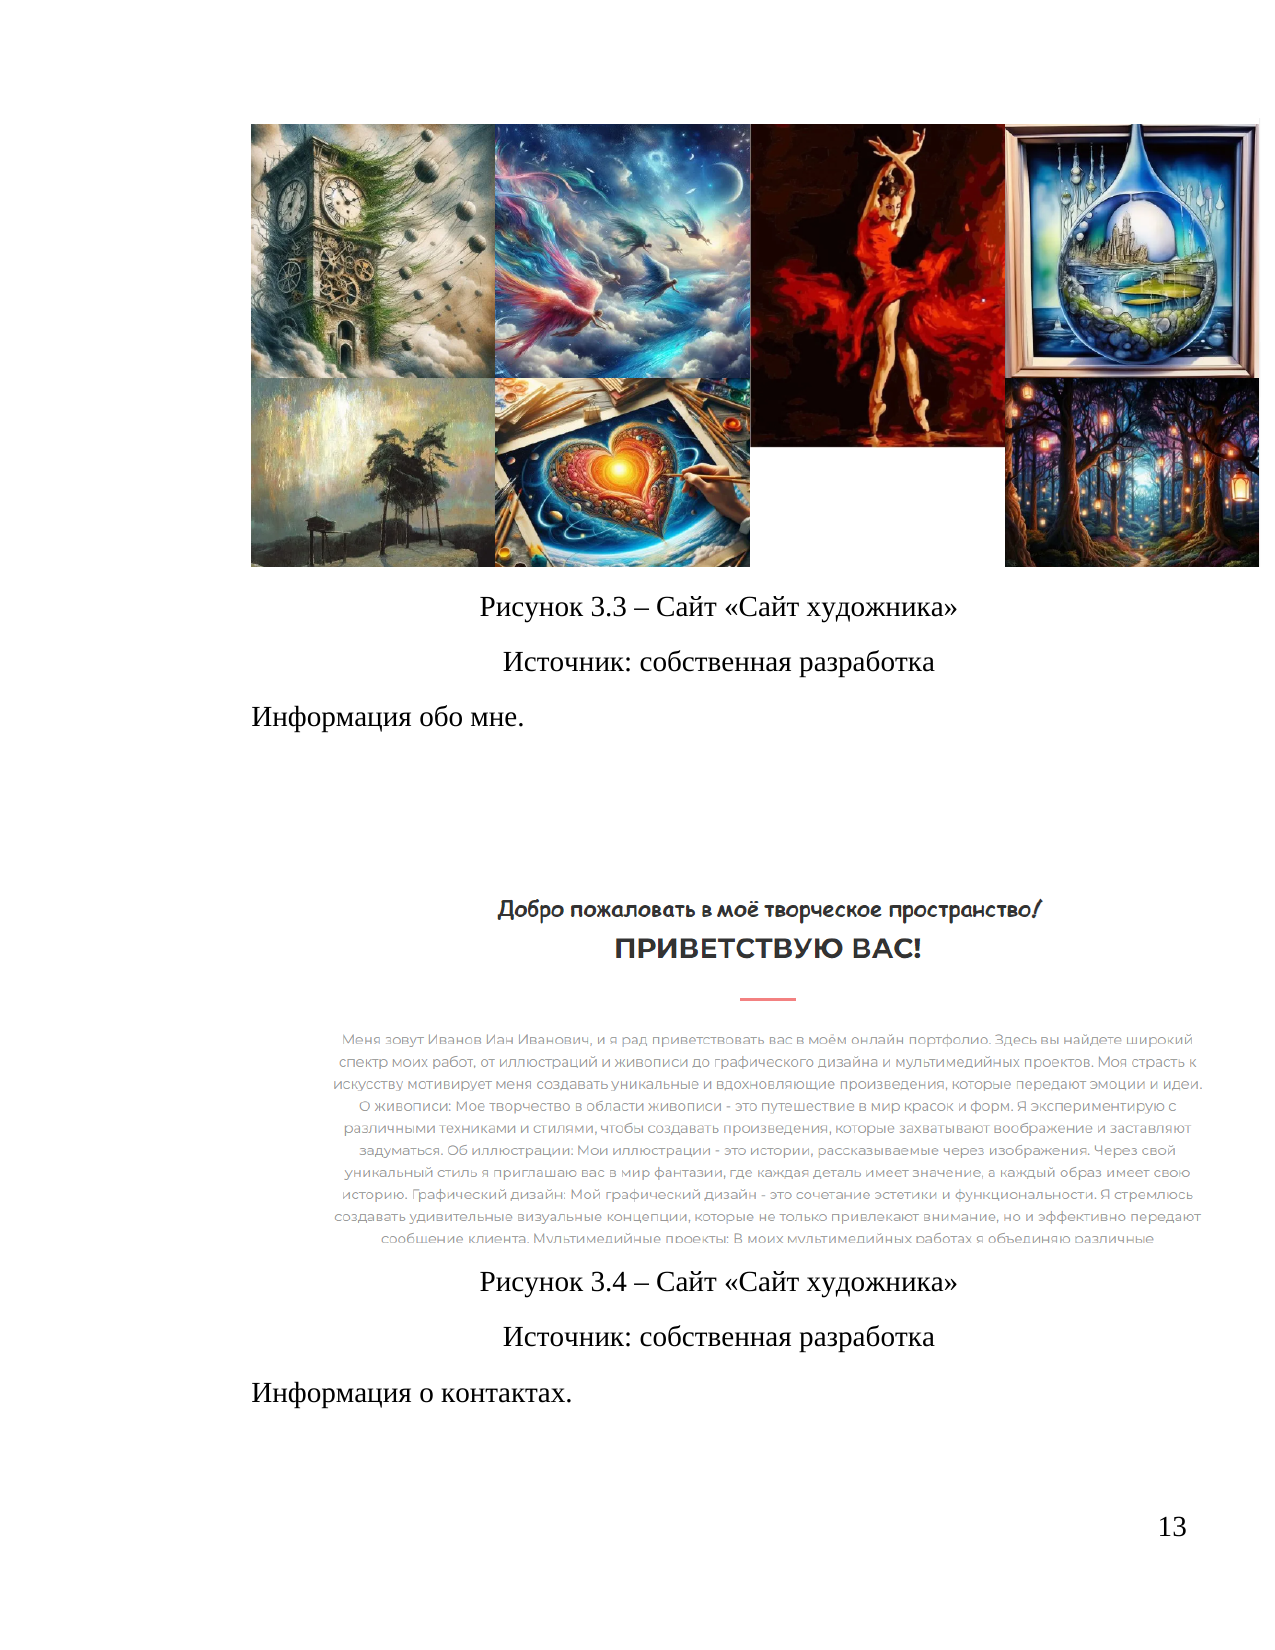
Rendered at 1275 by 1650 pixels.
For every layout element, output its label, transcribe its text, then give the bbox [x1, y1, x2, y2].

text Информация обо мне. [177, 699, 1186, 733]
text Источник: собственная разработка [177, 644, 1186, 677]
text Рисунок 3.3 – Сайт «Сайт художника» [177, 589, 1186, 622]
picture [251, 118, 1261, 567]
text Источник: собственная разработка [177, 1319, 1186, 1353]
text Рисунок 3.4 – Сайт «Сайт художника» [177, 1264, 1186, 1298]
picture [251, 809, 1261, 1243]
text Информация о контактах. [177, 1375, 1186, 1408]
